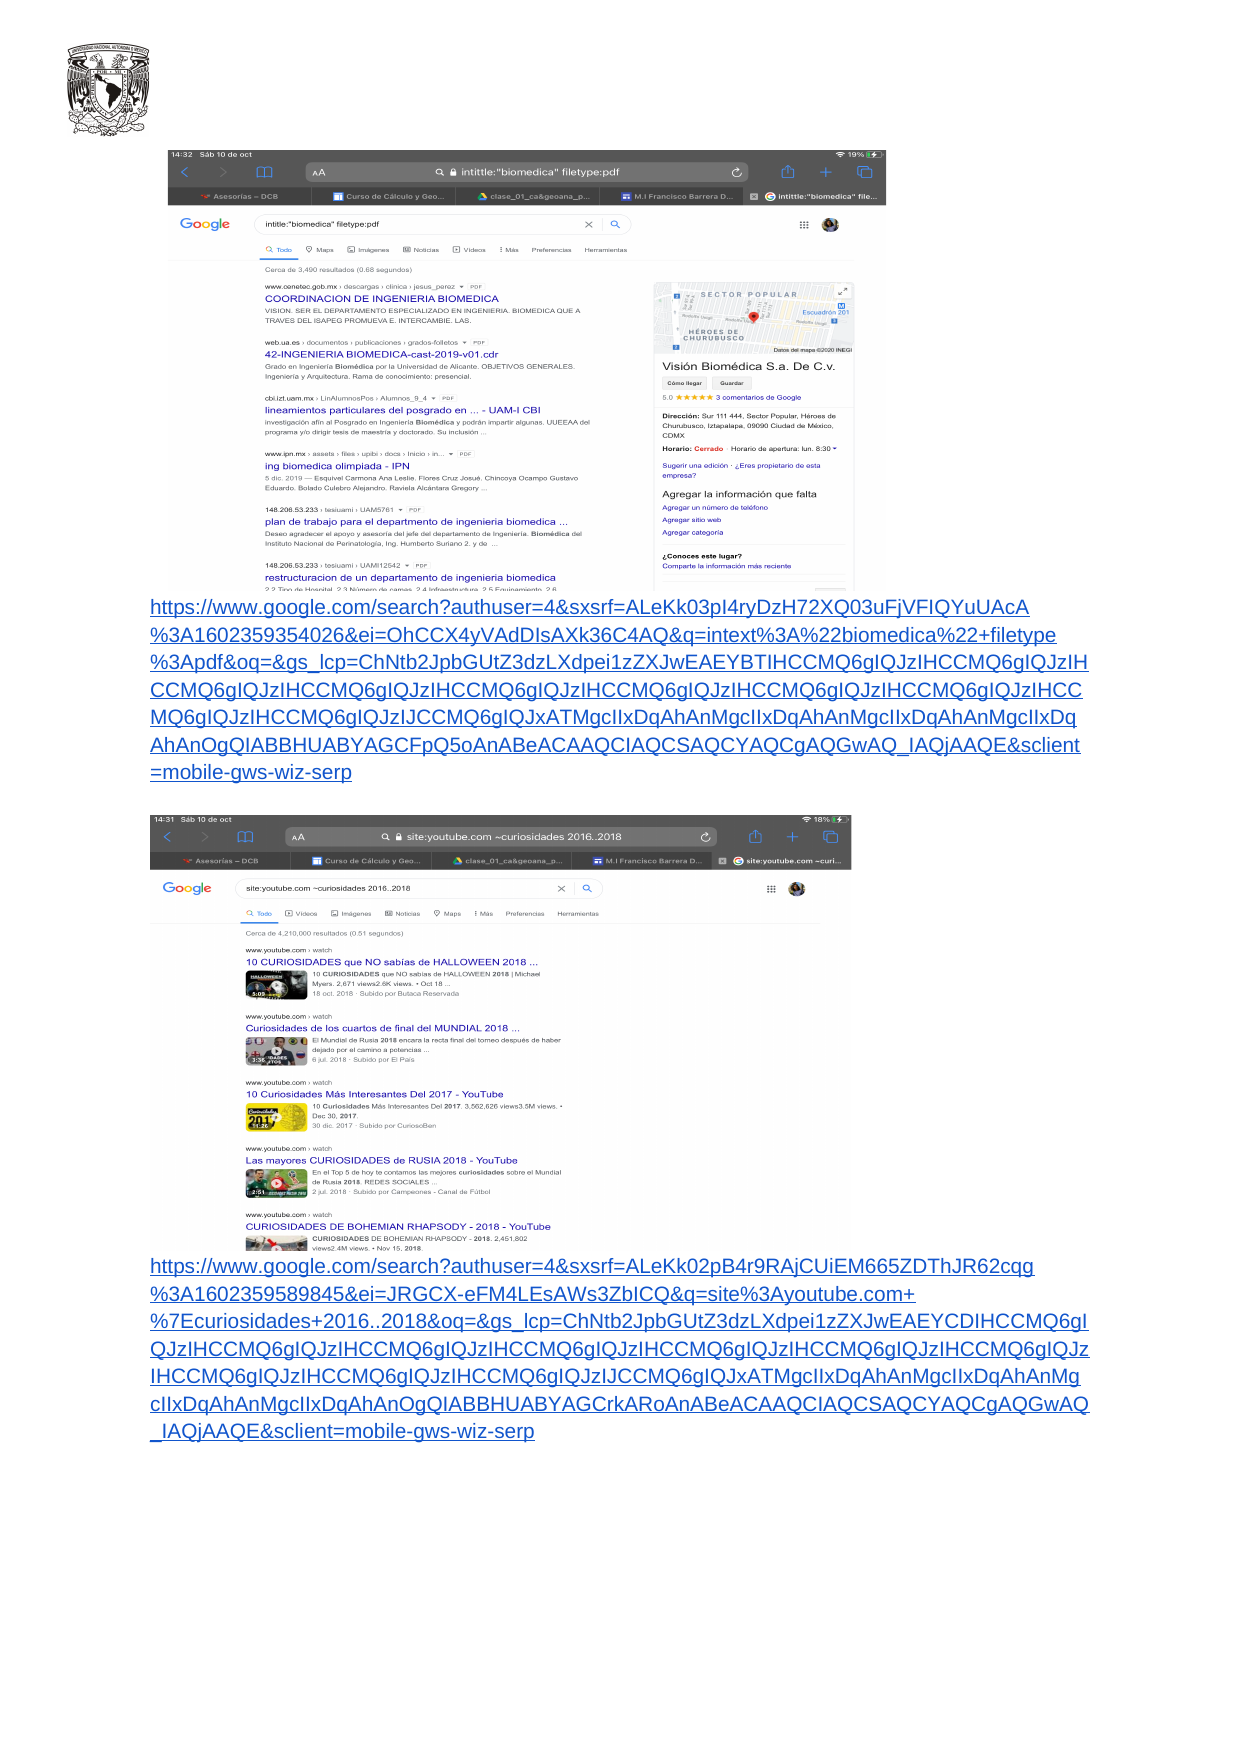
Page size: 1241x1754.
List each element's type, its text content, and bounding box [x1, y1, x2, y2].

text https://www.google.com/search?authuser=4&sxsrf=ALeKk02pB4r9RAjCUiEM665ZDThJR62cqg%3A1602359589845&ei=JRGCX-eFM4LEsAWs3ZbICQ&q=site%3Ayoutube.com+%7Ecuriosidades+2016..2018&oq=&gs_lcp=ChNtb2JpbGUtZ3dzLXdpei1zZXJwEAEYCDIHCCMQ6gIQJzIHCCMQ6gIQJzIHCCMQ6gIQJzIHCCMQ6gIQJzIHCCMQ6gIQJzIHCCMQ6gIQJzIHCCMQ6gIQJzIHCCMQ6gIQJzIHCCMQ6gIQJzIHCCMQ6gIQJzIJCCMQ6gIQJxATMgcIIxDqAhAnMgcIIxDqAhAnMgcIIxDqAhAnMgcIIxDqAhAnOgQIABBHUABYAGCrkARoAnABeACAAQCIAQCSAQCYAQCgAQGwAQ_IAQjAAQE&sclient=mobile-gws-wiz-serp [150, 1254, 1090, 1357]
picture [167, 150, 887, 591]
picture [150, 815, 852, 1251]
text https://www.google.com/search?authuser=4&sxsrf=ALeKk03pI4ryDzH72XQ03uFjVFIQYuUAcA%3A1602359354026&ei=OhCCX4yVAdDIsAXk36C4AQ&q=intext%3A%22biomedica%22+filetype%3Apdf&oq=&gs_lcp=ChNtb2JpbGUtZ3dzLXdpei1zZXJwEAEYBTIHCCMQ6gIQJzIHCCMQ6gIQJzIHCCMQ6gIQJzIHCCMQ6gIQJzIHCCMQ6gIQJzIHCCMQ6gIQJzIHCCMQ6gIQJzIHCCMQ6gIQJzIHCCMQ6gIQJzIHCCMQ6gIQJzIJCCMQ6gIQJxATMgcIIxDqAhAnMgcIIxDqAhAnMgcIIxDqAhAnMgcIIxDqAhAnOgQIABBHUABYAGCFpQ5oAnABeACAAQCIAQCSAQCYAQCgAQGwAQ_IAQjAAQE&sclient=mobile-gws-wiz-serp [150, 595, 1090, 784]
text https://www.google.com/search?authuser=4&sxsrf=ALeKk02pB4r9RAjCUiEM665ZDThJR62cqg%3A1602359589845&ei=JRGCX-eFM4LEsAWs3ZbICQ&q=site%3Ayoutube.com+%7Ecuriosidades+2016..2018&oq=&gs_lcp=ChNtb2JpbGUtZ3dzLXdpei1zZXJwEAEYCDIHCCMQ6gIQJzIHCCMQ6gIQJzIHCCMQ6gIQJzIHCCMQ6gIQJzIHCCMQ6gIQJzIHCCMQ6gIQJzIHCCMQ6gIQJzIHCCMQ6gIQJzIHCCMQ6gIQJzIHCCMQ6gIQJzIJCCMQ6gIQJxATMgcIIxDqAhAnMgcIIxDqAhAnMgcIIxDqAhAnMgcIIxDqAhAnOgQIABBHUABYAGCrkARoAnABeACAAQCIAQCSAQCYAQCgAQGwAQ_IAQjAAQE&sclient=mobile-gws-wiz-serp [150, 1358, 1090, 1412]
picture [67, 43, 150, 137]
